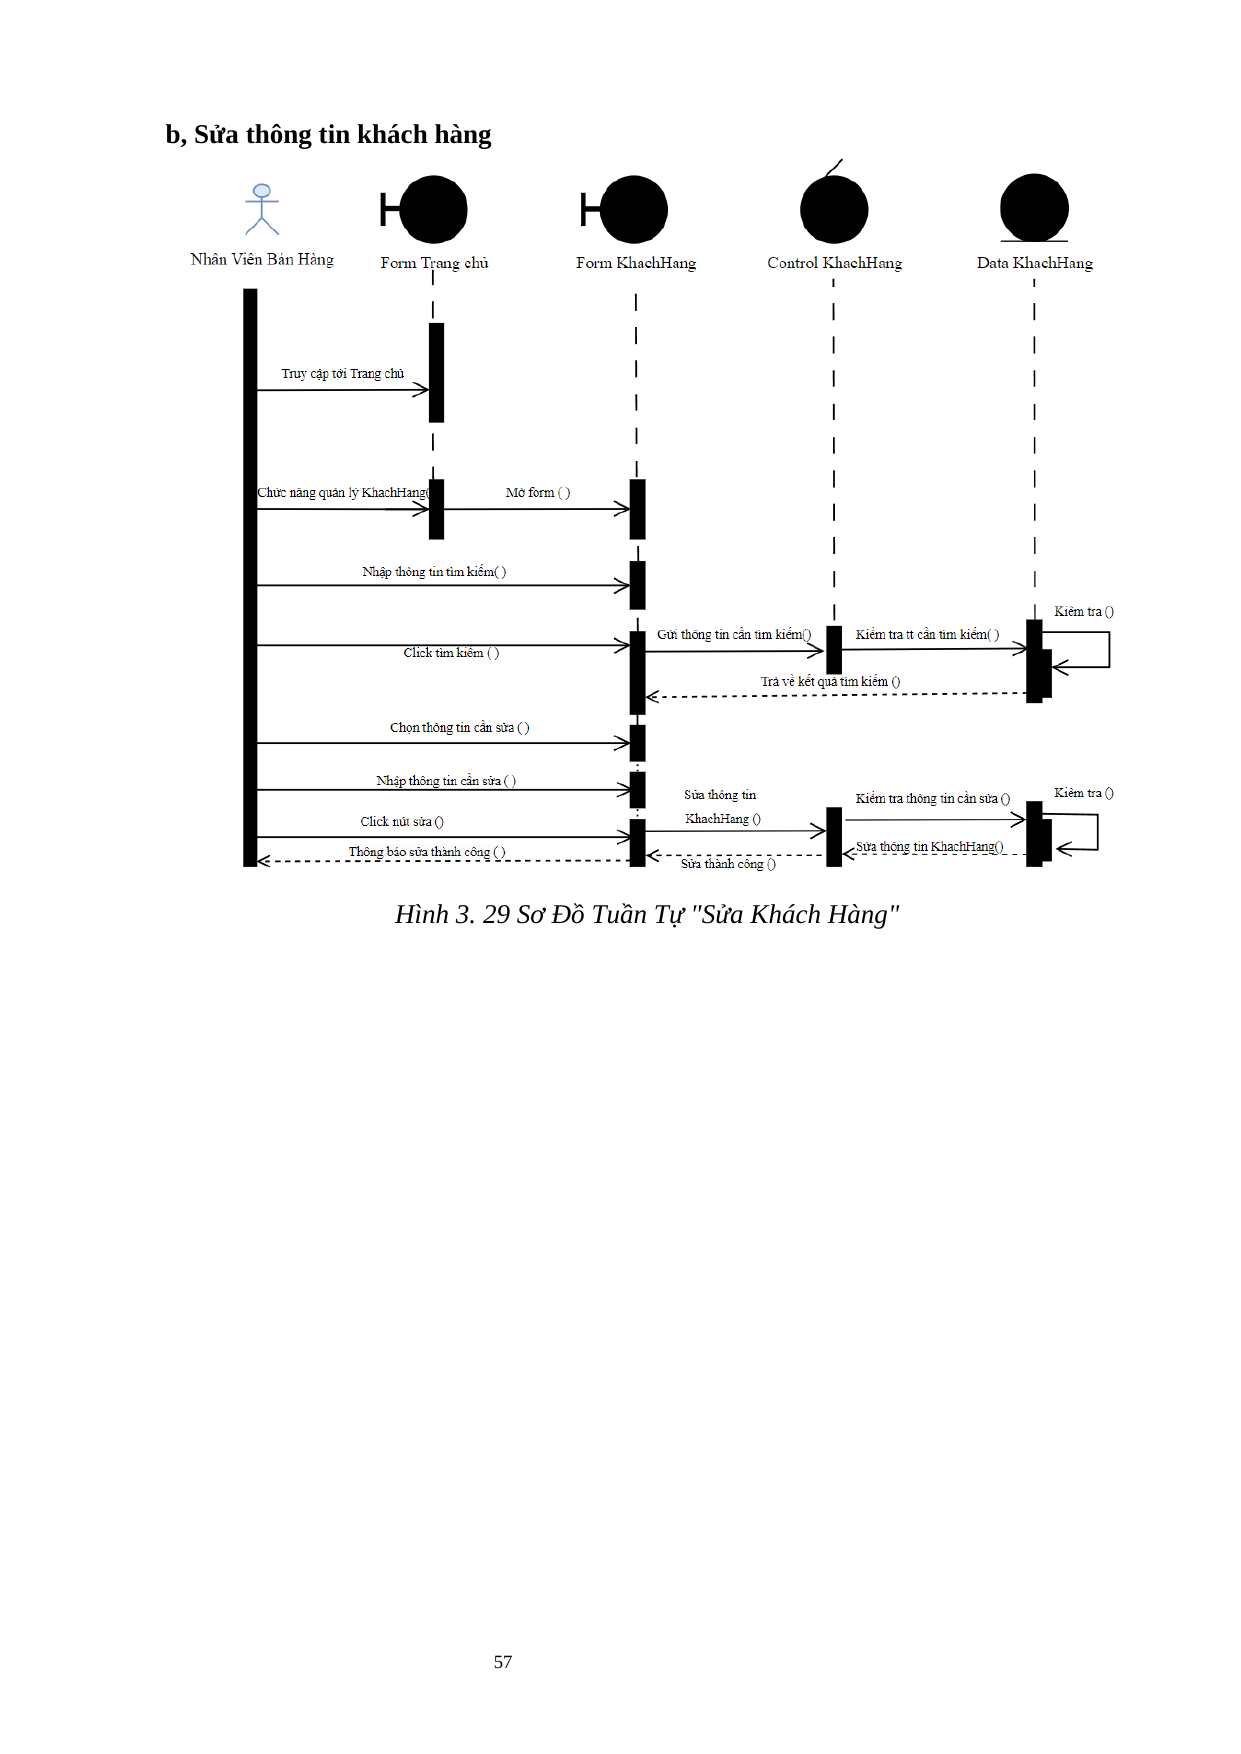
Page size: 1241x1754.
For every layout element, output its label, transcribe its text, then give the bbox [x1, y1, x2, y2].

text b, Sửa thông tin khách hàng [165, 118, 1122, 149]
text Hình 3. 29 Sơ Đồ Tuần Tự "Sửa Khách Hàng" [165, 898, 1122, 929]
picture [165, 158, 1140, 890]
